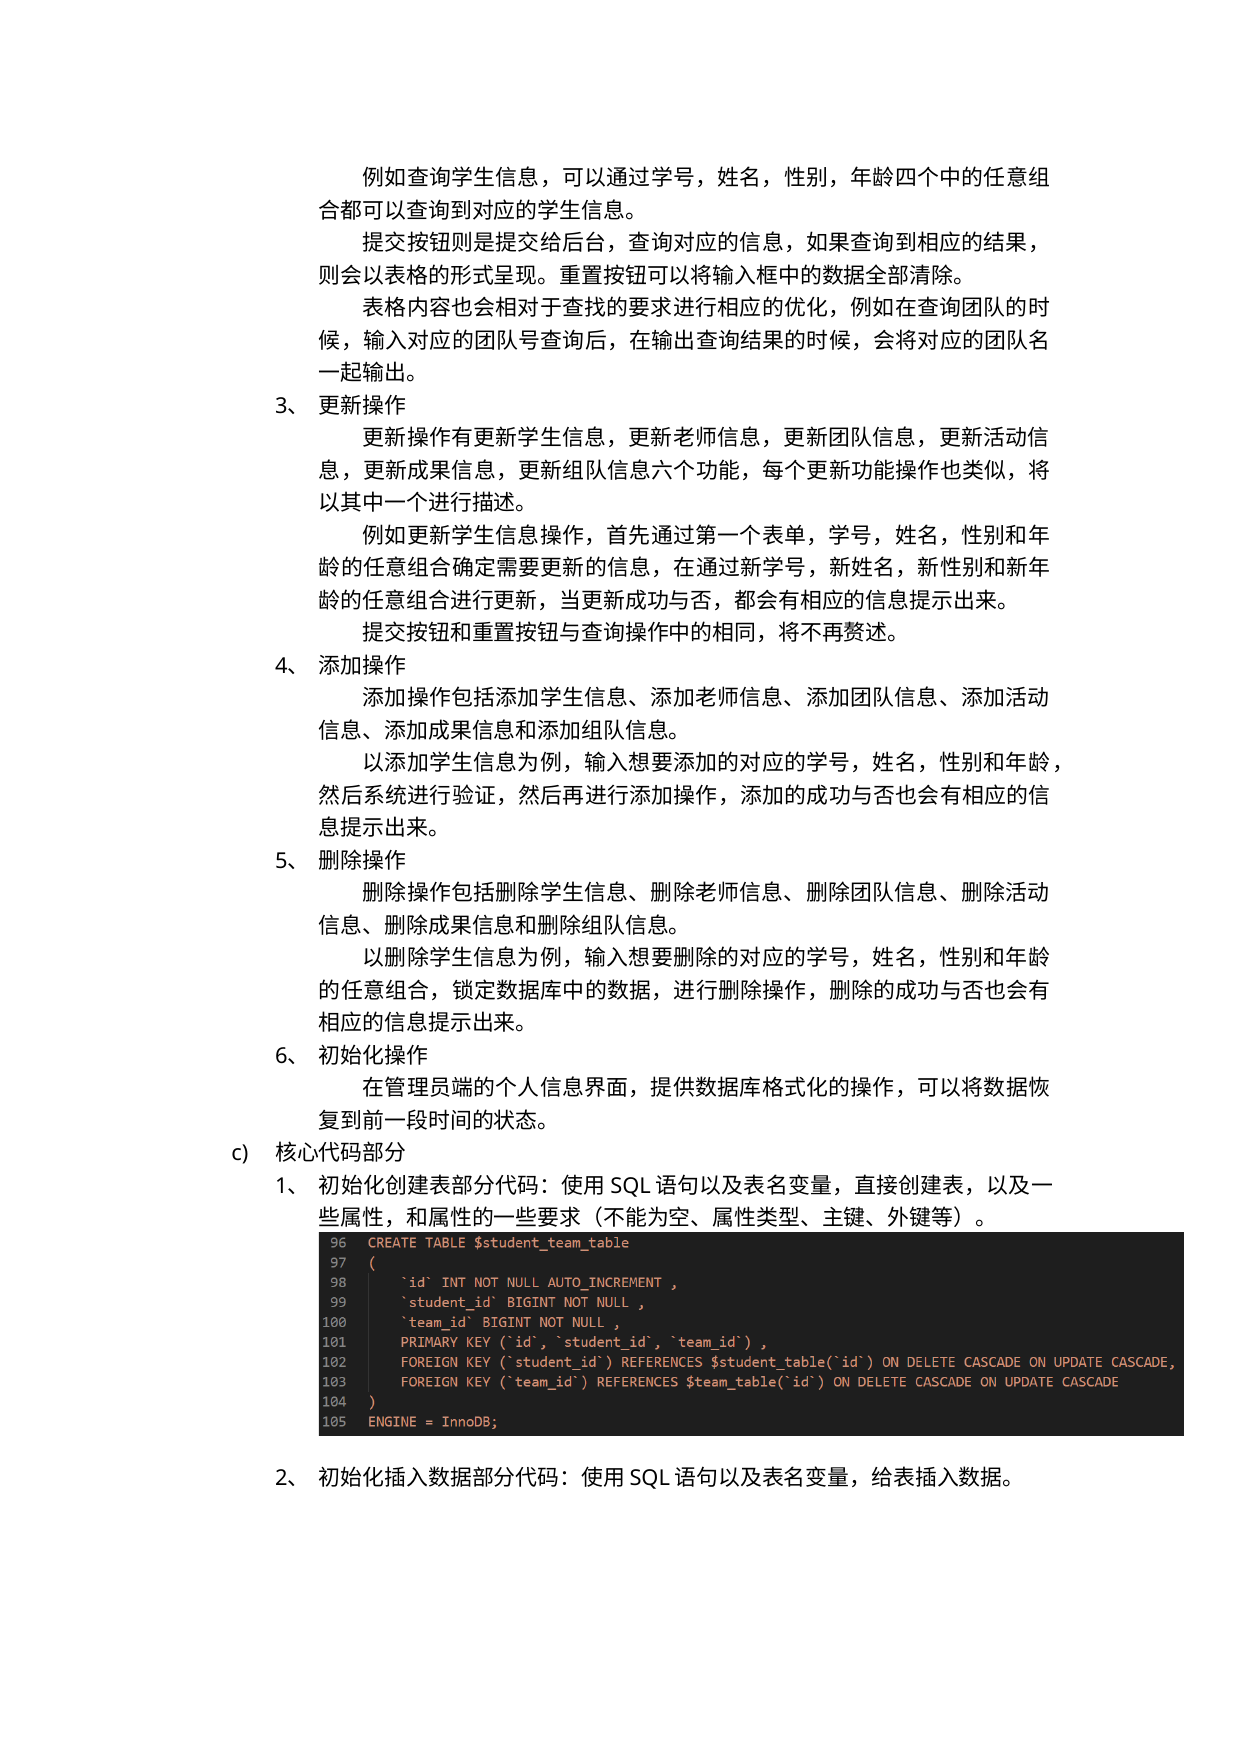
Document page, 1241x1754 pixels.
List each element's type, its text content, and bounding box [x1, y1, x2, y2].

list 更新操作有更新学生信息，更新老师信息，更新团队信息，更新活动信息，更新成果信息，更新组队信息六个功能，每个更新功能操作也类似，将以其中一个进行描述。 [319, 420, 1053, 517]
list 在管理员端的个人信息界面，提供数据库格式化的操作，可以将数据恢复到前一段时间的状态。 [319, 1070, 1053, 1135]
list 以删除学生信息为例，输入想要删除的对应的学号，姓名，性别和年龄的任意组合，锁定数据库中的数据，进行删除操作，删除的成功与否也会有相应的信息提示出来。 [319, 940, 1053, 1037]
list 删除操作 [275, 842, 1053, 875]
list 提交按钮则是提交给后台，查询对应的信息，如果查询到相应的结果，则会以表格的形式呈现。重置按钮可以将输入框中的数据全部清除。 [319, 225, 1053, 290]
list 以添加学生信息为例，输入想要添加的对应的学号，姓名，性别和年龄，然后系统进行验证，然后再进行添加操作，添加的成功与否也会有相应的信息提示出来。 [319, 745, 1053, 842]
list 更新操作 [275, 387, 1053, 420]
list 例如查询学生信息，可以通过学号，姓名，性别，年龄四个中的任意组合都可以查询到对应的学生信息。 [319, 160, 1053, 225]
picture [318, 1232, 1184, 1436]
list 表格内容也会相对于查找的要求进行相应的优化，例如在查询团队的时候，输入对应的团队号查询后，在输出查询结果的时候，会将对应的团队名一起输出。 [319, 290, 1053, 387]
list 核心代码部分 [231, 1135, 1053, 1167]
list 提交按钮和重置按钮与查询操作中的相同，将不再赘述。 [319, 615, 1053, 647]
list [275, 1460, 1053, 1492]
list 添加操作 [275, 647, 1053, 680]
list 初始化操作 [275, 1037, 1053, 1070]
list 删除操作包括删除学生信息、删除老师信息、删除团队信息、删除活动信息、删除成果信息和删除组队信息。 [319, 875, 1053, 940]
list 添加操作包括添加学生信息、添加老师信息、添加团队信息、添加活动信息、添加成果信息和添加组队信息。 [319, 680, 1053, 745]
list 例如更新学生信息操作，首先通过第一个表单，学号，姓名，性别和年龄的任意组合确定需要更新的信息，在通过新学号，新姓名，新性别和新年龄的任意组合进行更新，当更新成功与否，都会有相应的信息提示出来。 [319, 517, 1053, 615]
